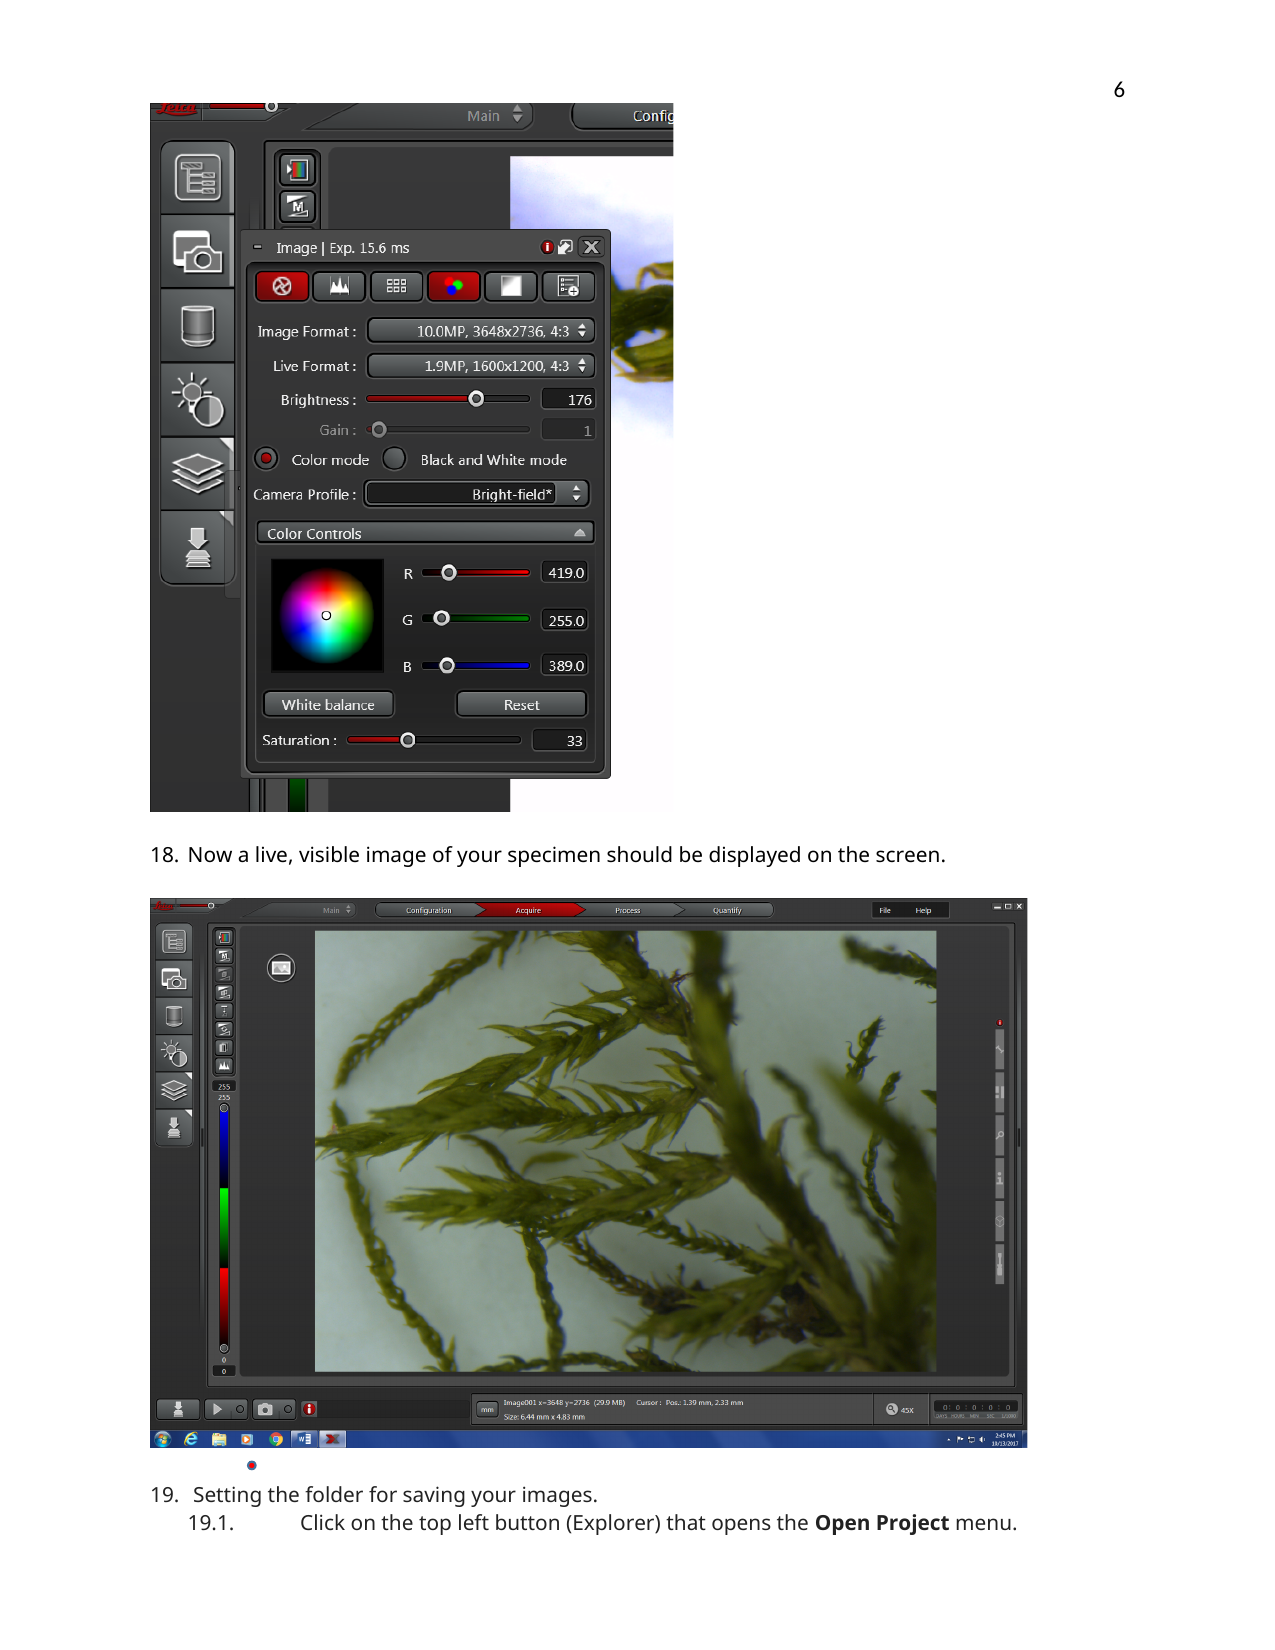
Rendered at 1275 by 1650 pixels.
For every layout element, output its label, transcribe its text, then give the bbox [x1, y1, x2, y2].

list Now a live, visible image of your specimen should be displayed on the screen. [150, 840, 1125, 868]
list Click on the top left button (Explorer) that opens the Open Project menu. [187, 1508, 1125, 1537]
picture [150, 898, 1028, 1448]
picture [150, 103, 674, 812]
list Setting the folder for saving your images. [150, 1480, 1125, 1508]
